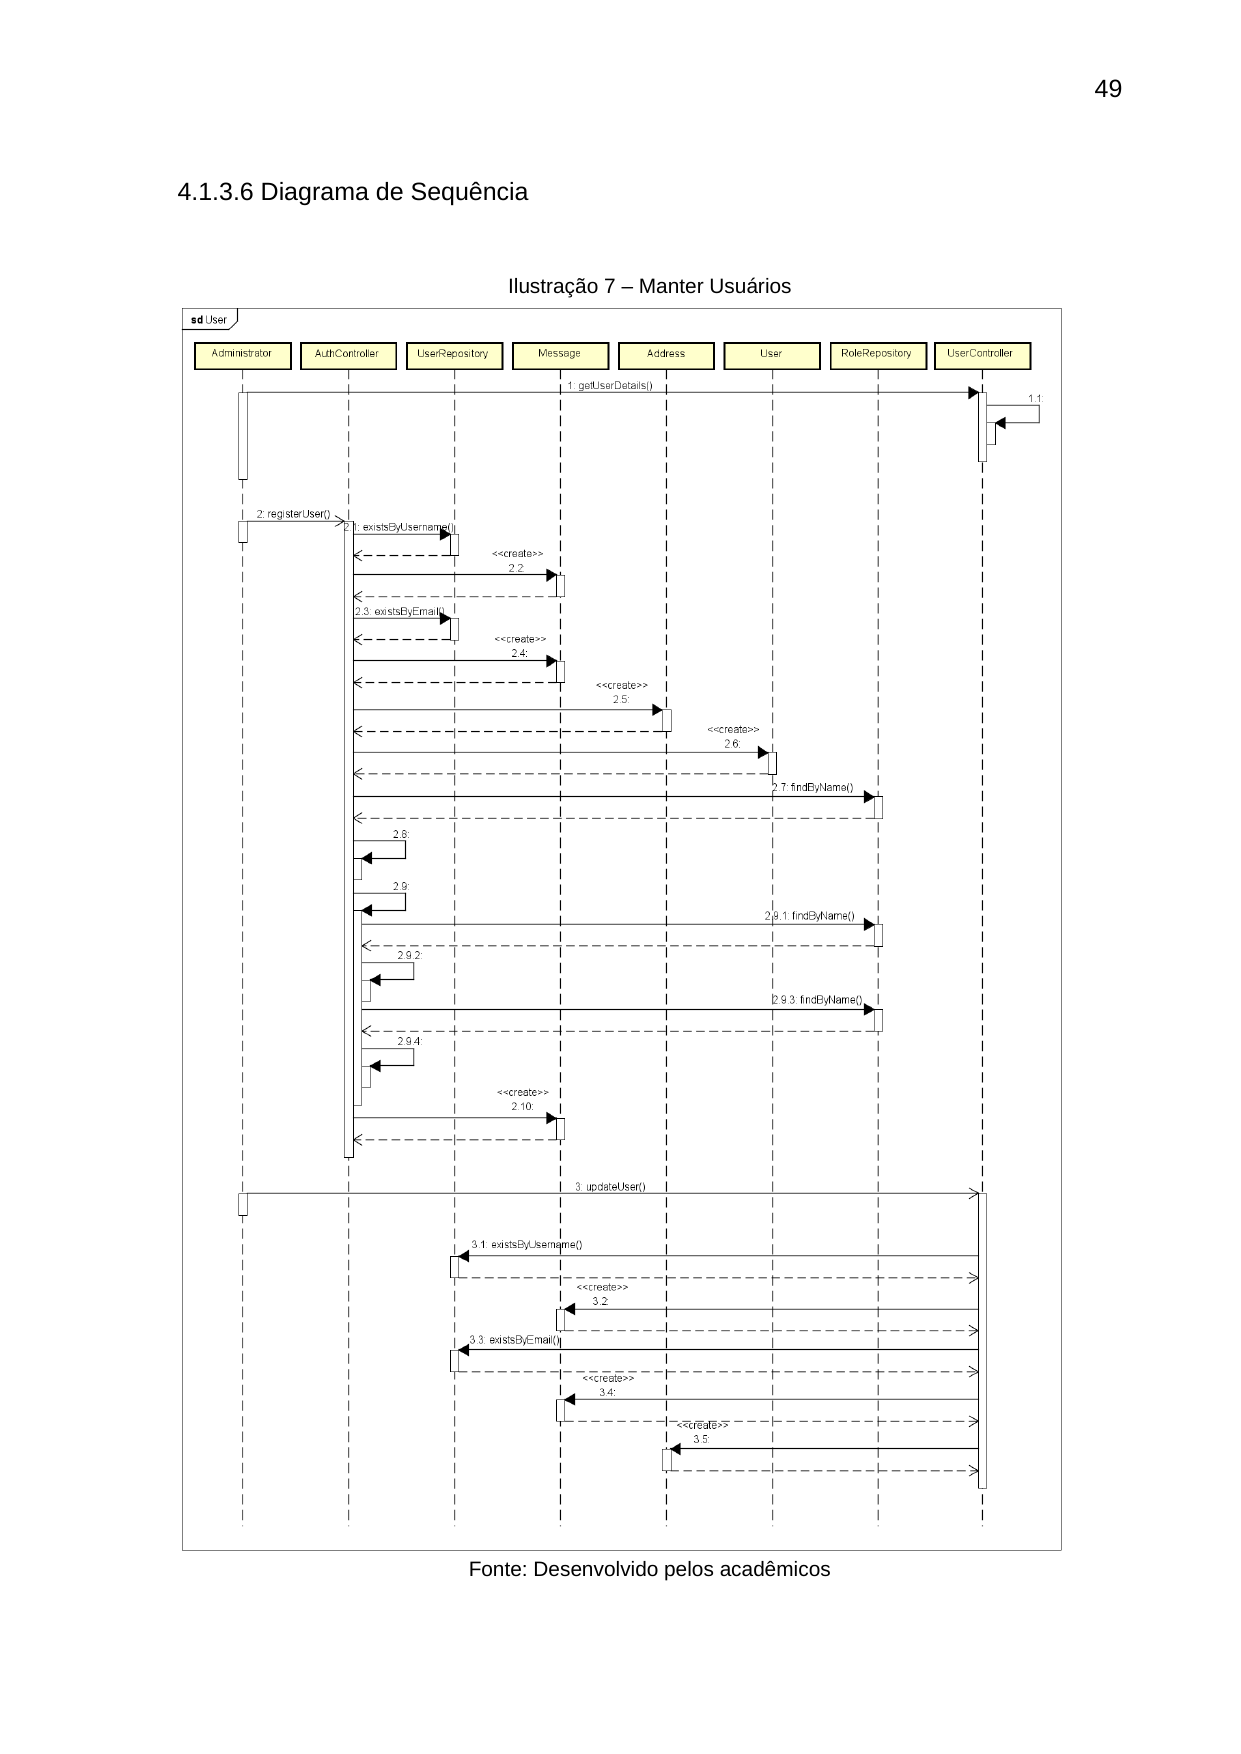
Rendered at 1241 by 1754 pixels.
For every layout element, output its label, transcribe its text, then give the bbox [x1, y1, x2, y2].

subtitle 4.1.3.6 Diagrama de Sequência [177, 177, 1122, 206]
picture [173, 300, 1069, 1558]
